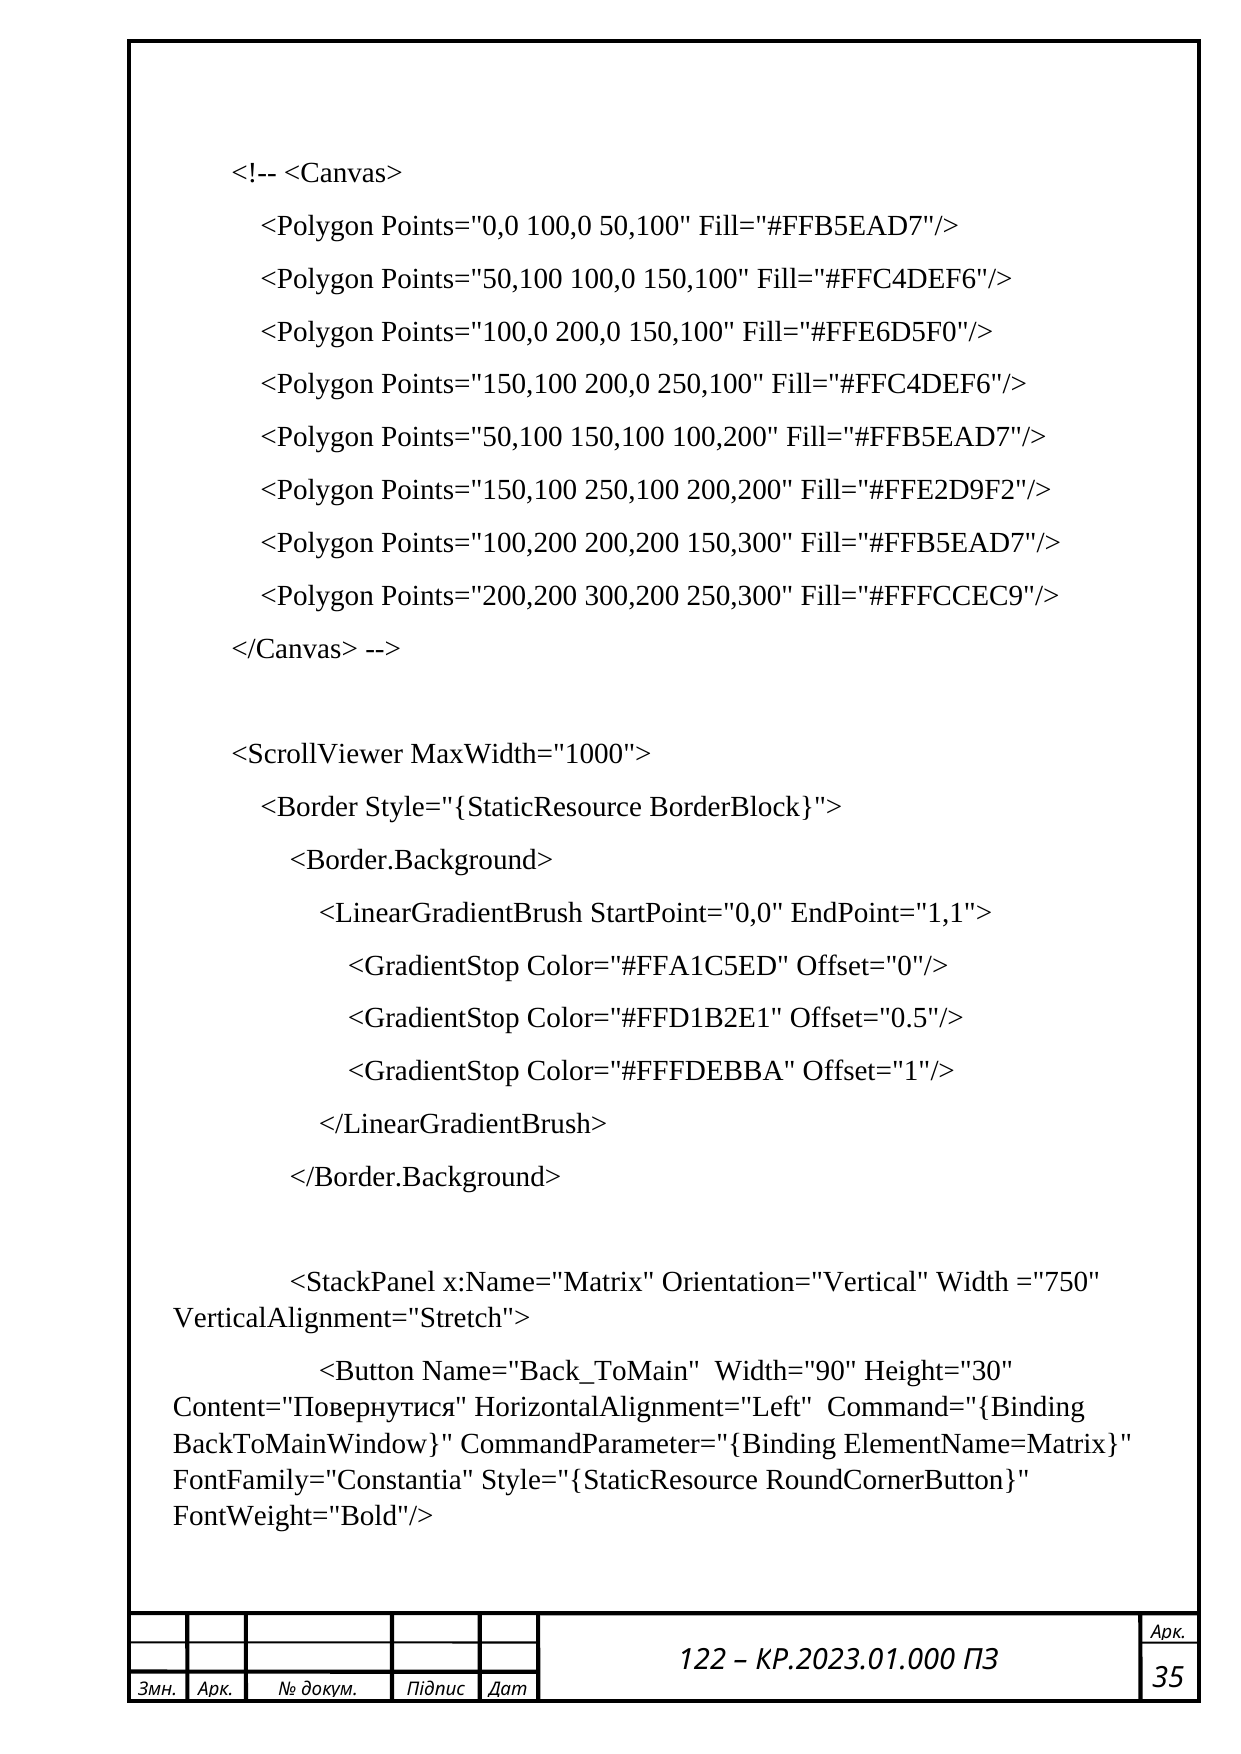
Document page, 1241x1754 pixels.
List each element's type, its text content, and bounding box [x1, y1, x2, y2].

text <Border.Background> [173, 842, 1152, 876]
text </LinearGradientBrush> [173, 1106, 1152, 1139]
text <GradientStop Color="#FFD1B2E1" Offset="0.5"/> [173, 1000, 1152, 1034]
text <ScrollViewer MaxWidth="1000"> [173, 736, 1152, 770]
text <LinearGradientBrush StartPoint="0,0" EndPoint="1,1"> [173, 895, 1152, 928]
text <Polygon Points="50,100 150,100 100,200" Fill="#FFB5EAD7"/> [173, 419, 1152, 453]
text <StackPanel x:Name="Matrix" Orientation="Vertical" Width ="750" VerticalAlignment="Stretch"> [173, 1264, 1152, 1334]
text <Button Name="Back_ToMain" Width="90" Height="30" Content="Повернутися" HorizontalAlignment="Left" Command="{Binding BackToMainWindow}" CommandParameter="{Binding ElementName=Matrix}" FontFamily="Constantia" Style="{StaticResource RoundCornerButton}" FontWeight="Bold"/> [173, 1353, 1152, 1532]
text <GradientStop Color="#FFFDEBBA" Offset="1"/> [173, 1053, 1152, 1087]
text <GradientStop Color="#FFA1C5ED" Offset="0"/> [173, 948, 1152, 981]
text <Border Style="{StaticResource BorderBlock}"> [173, 789, 1152, 823]
text <!-- <Canvas> [173, 155, 1152, 189]
text </Canvas> --> [173, 631, 1152, 664]
text <Polygon Points="200,200 300,200 250,300" Fill="#FFFCCEC9"/> [173, 578, 1152, 611]
text <Polygon Points="150,100 200,0 250,100" Fill="#FFC4DEF6"/> [173, 367, 1152, 400]
text <Polygon Points="100,200 200,200 150,300" Fill="#FFB5EAD7"/> [173, 525, 1152, 559]
text <Polygon Points="150,100 250,100 200,200" Fill="#FFE2D9F2"/> [173, 472, 1152, 506]
text <Polygon Points="50,100 100,0 150,100" Fill="#FFC4DEF6"/> [173, 261, 1152, 294]
text <Polygon Points="100,0 200,0 150,100" Fill="#FFE6D5F0"/> [173, 314, 1152, 347]
text <Polygon Points="0,0 100,0 50,100" Fill="#FFB5EAD7"/> [173, 208, 1152, 242]
text </Border.Background> [173, 1159, 1152, 1192]
